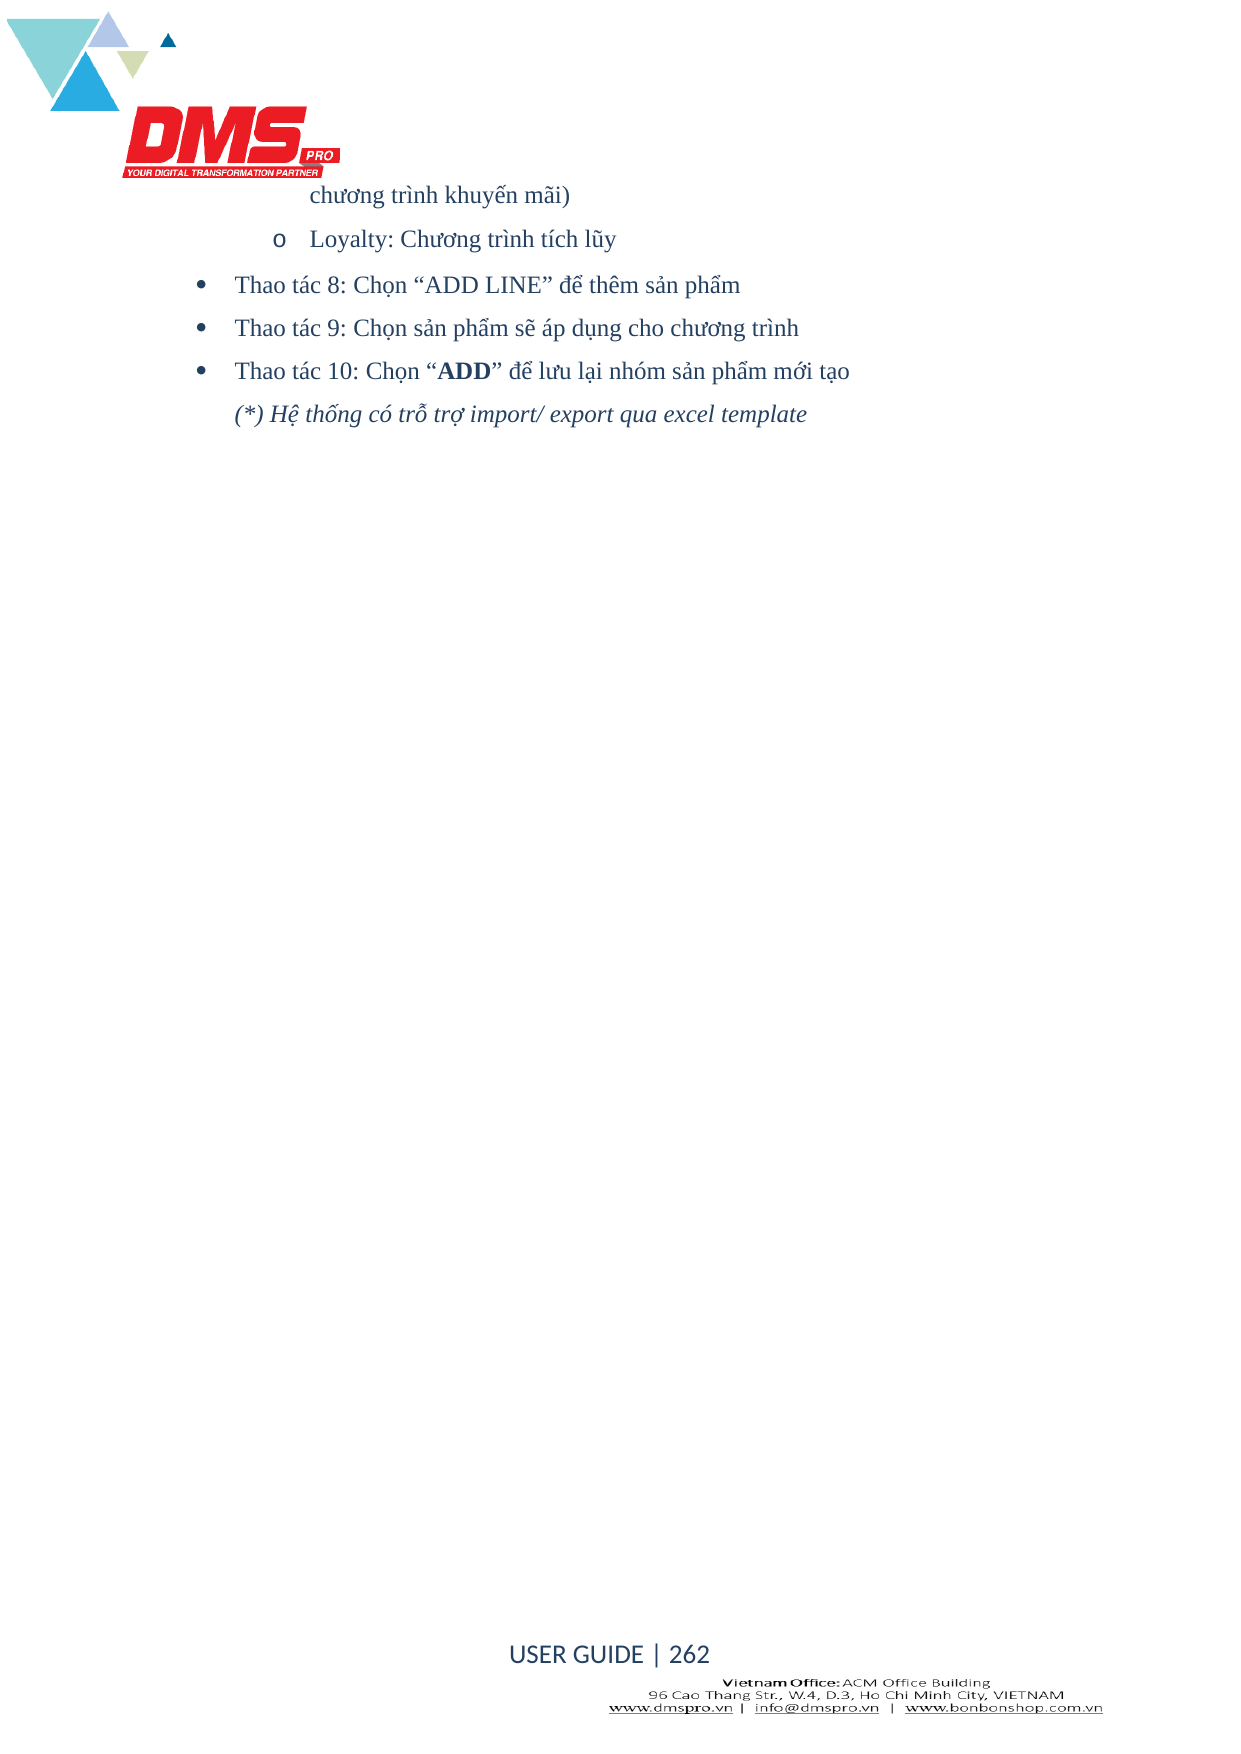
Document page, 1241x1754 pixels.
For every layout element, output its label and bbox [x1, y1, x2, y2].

picture [5, 11, 340, 177]
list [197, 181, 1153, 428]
